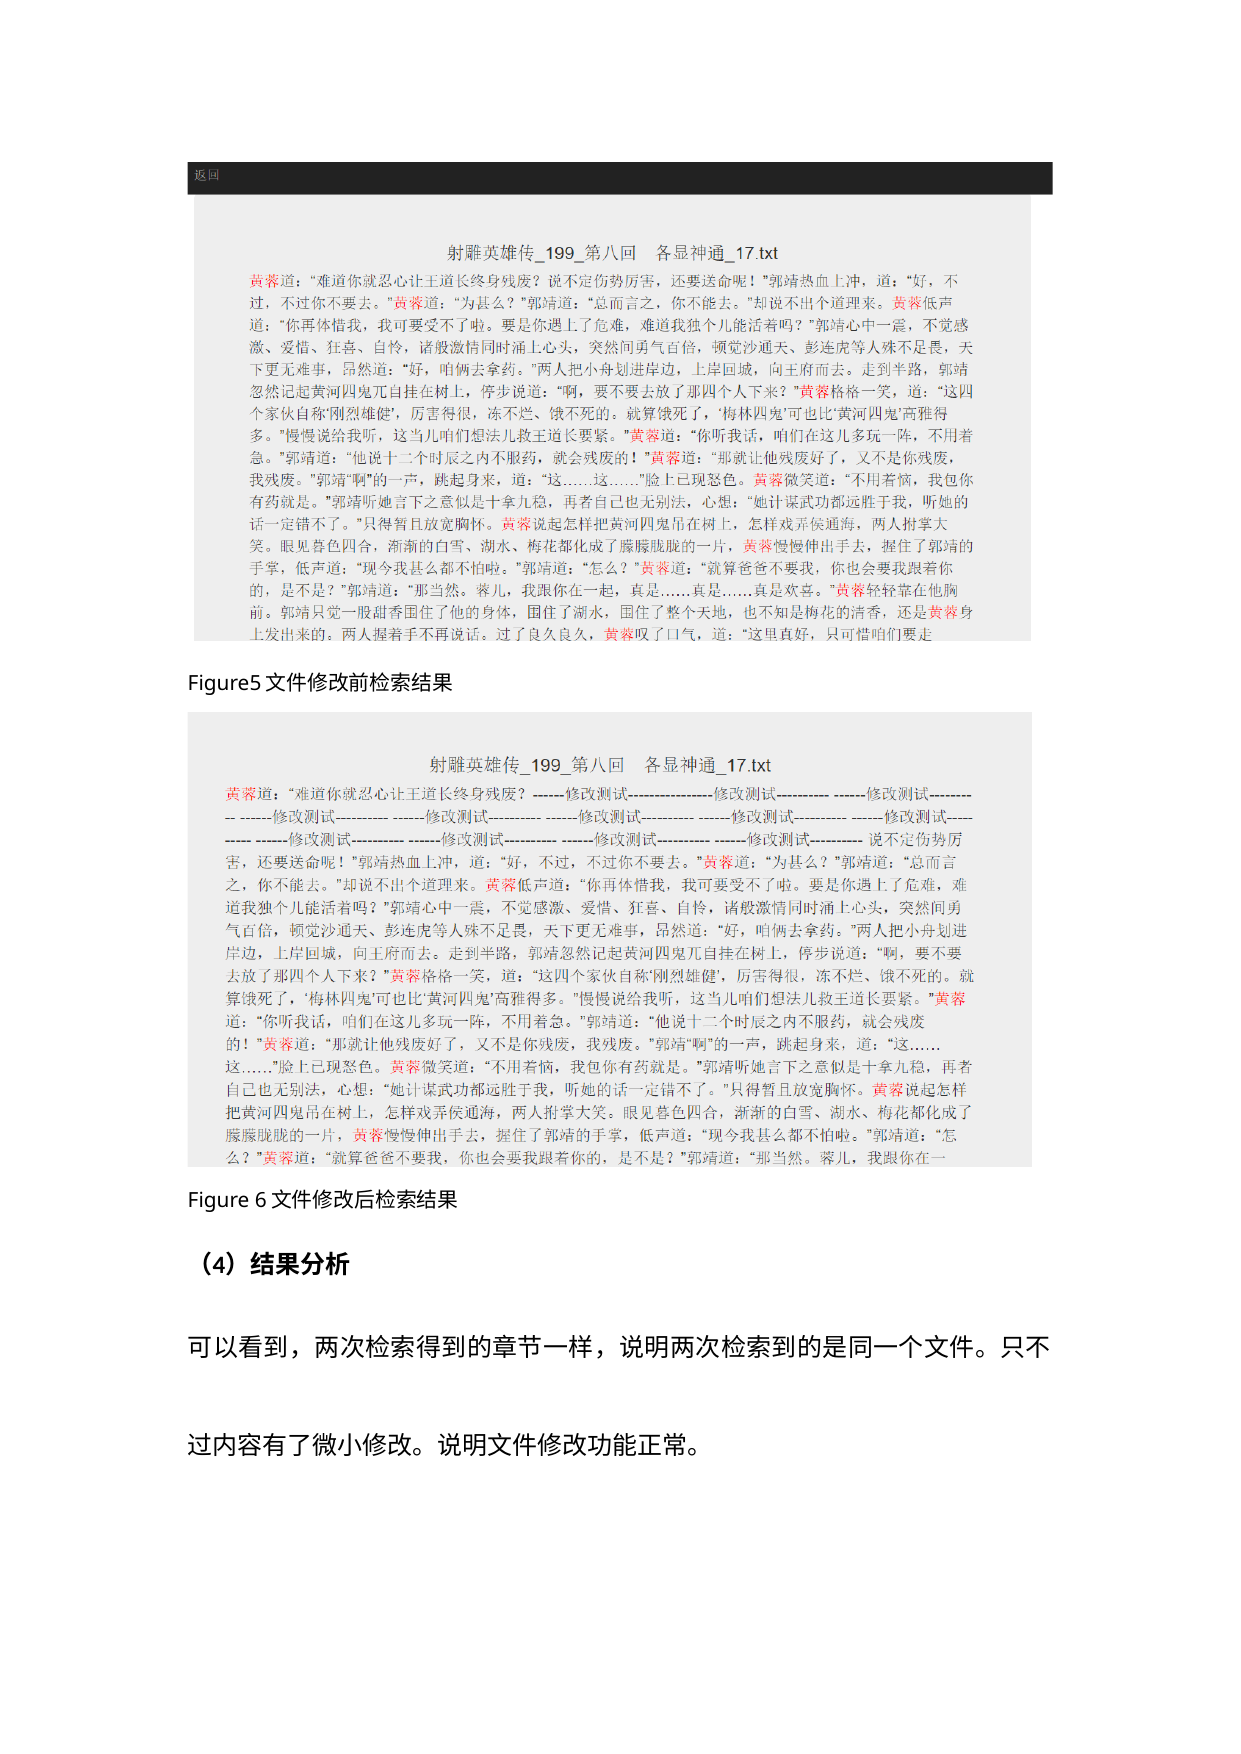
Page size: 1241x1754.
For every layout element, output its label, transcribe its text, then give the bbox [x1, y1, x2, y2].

text Figure5文件修改前检索结果 [187, 665, 1053, 697]
text （4）结果分析 [187, 1230, 1053, 1295]
text Figure 6文件修改后检索结果 [187, 1182, 1053, 1215]
picture [187, 162, 1053, 641]
picture [187, 712, 1053, 1167]
text 可以看到，两次检索得到的章节一样，说明两次检索到的是同一个文件。只不过内容有了微小修改。说明文件修改功能正常。 [187, 1313, 1053, 1476]
